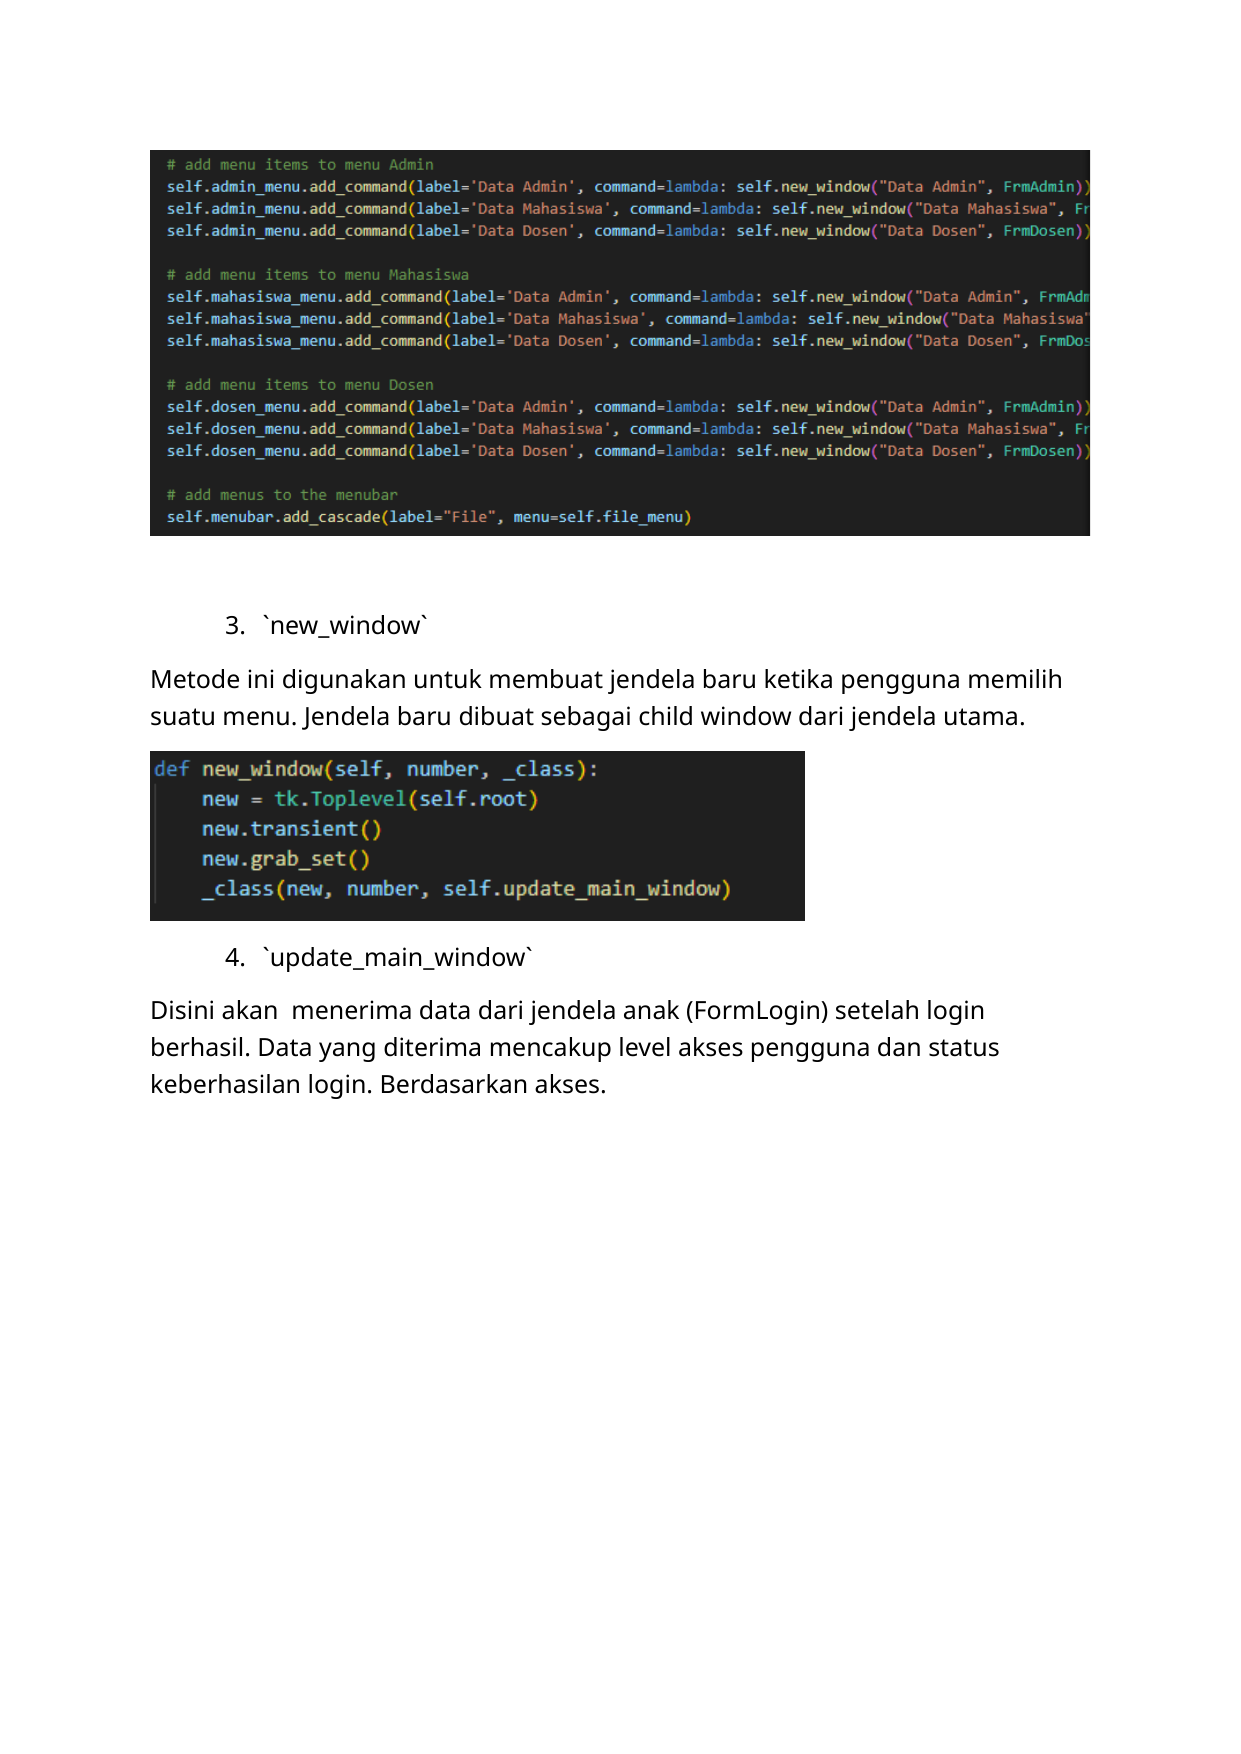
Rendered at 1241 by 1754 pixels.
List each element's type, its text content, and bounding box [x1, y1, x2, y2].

picture [150, 751, 805, 921]
text Disini akan menerima data dari jendela anak (FormLogin) setelah login berhasil. Data yang diterima mencakup level akses pengguna dan status keberhasilan login. Berdasarkan akses. [150, 993, 1090, 1100]
text Metode ini digunakan untuk membuat jendela baru ketika pengguna memilih suatu menu. Jendela baru dibuat sebagai child window dari jendela utama. [150, 661, 1090, 732]
list `new_window` [225, 608, 1090, 642]
picture [150, 150, 1091, 536]
list `update_main_window` [225, 939, 1090, 973]
